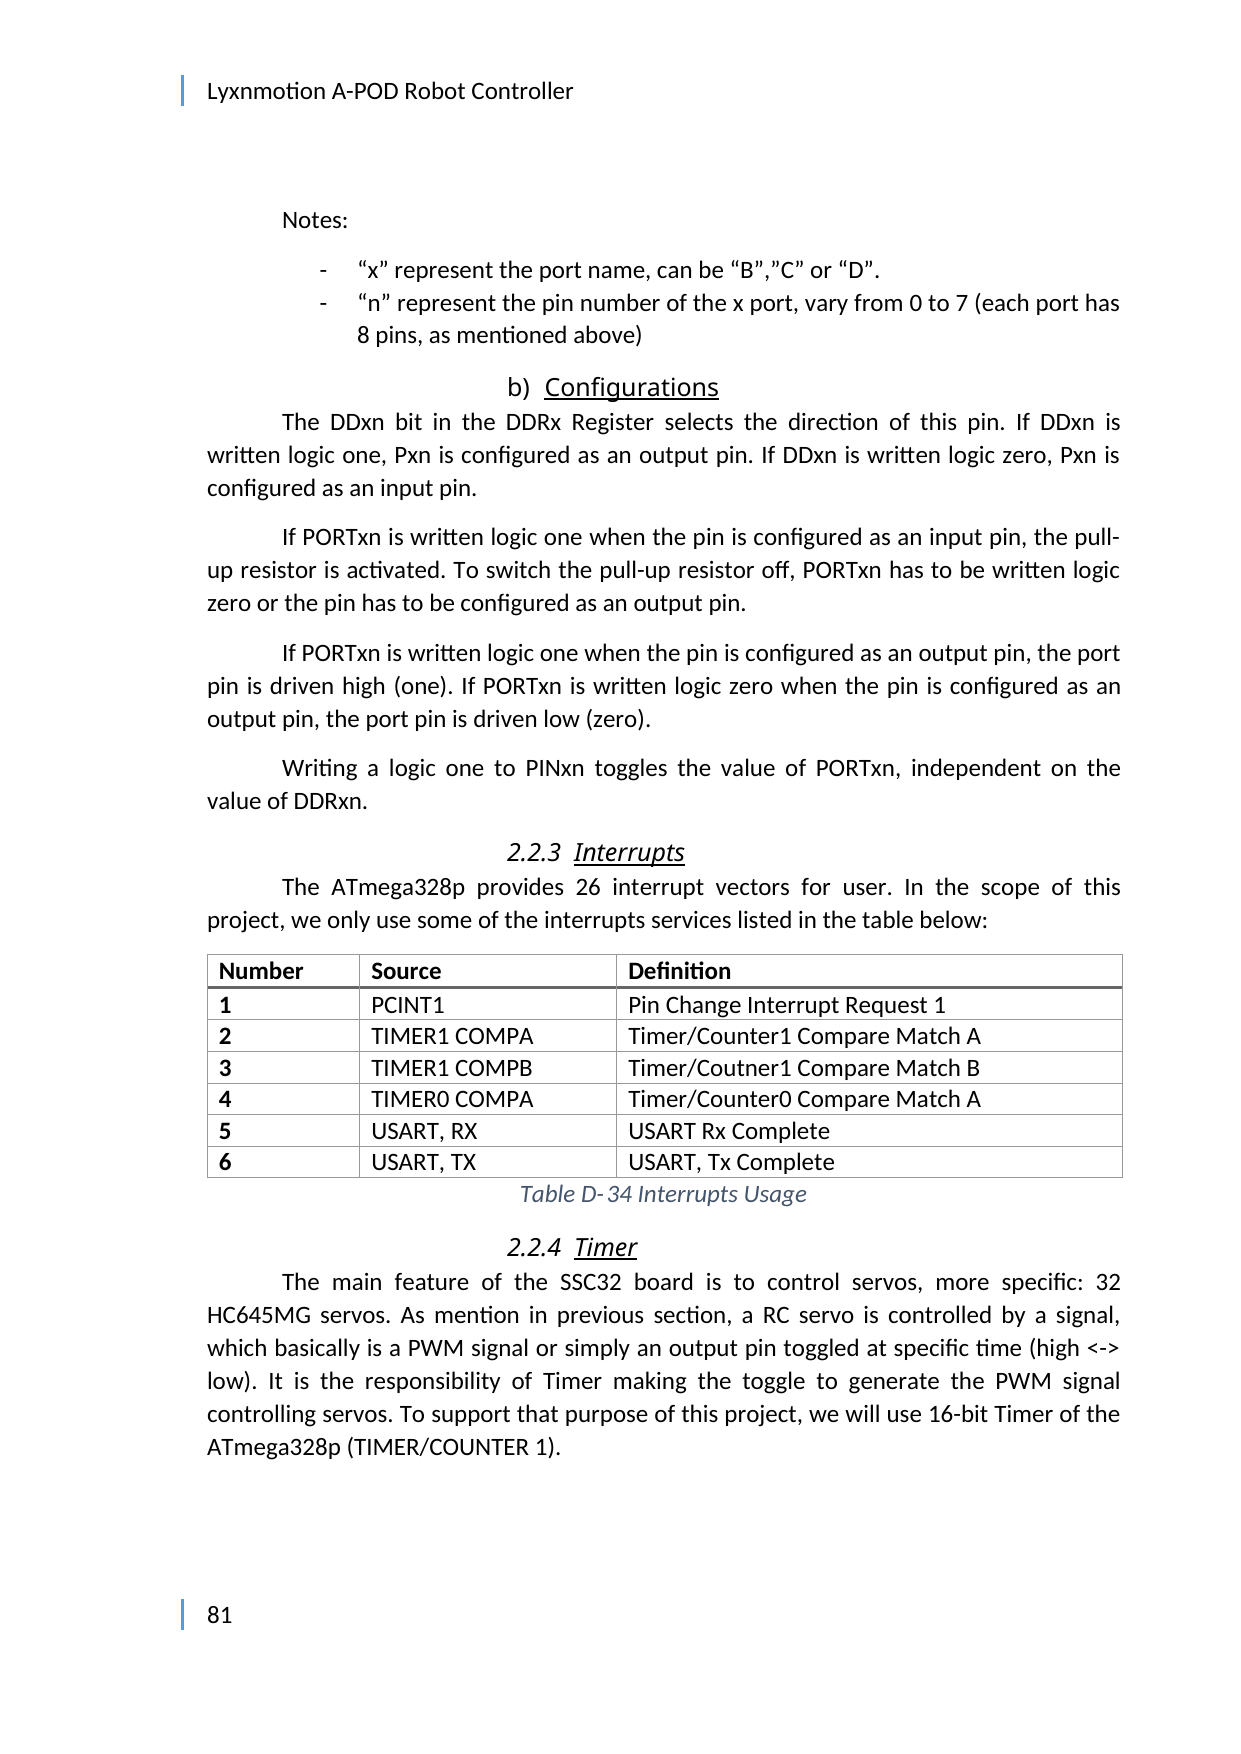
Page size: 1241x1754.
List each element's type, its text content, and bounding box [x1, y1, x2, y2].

table_cell USART, Tx Complete [617, 1147, 1122, 1177]
subtitle Configurations [507, 369, 1122, 403]
text If PORTxn is written logic one when the pin is configured as an input pin, the pull-up resistor is activated. To switch the pull-up resistor off, PORTxn has to be written logic zero or the pin has to be configured as an output pin. [207, 521, 1122, 618]
table_cell Timer/Counter0 Compare Match A [617, 1084, 1122, 1114]
table_cell TIMER0 COMPA [360, 1084, 616, 1114]
table_cell USART, RX [360, 1115, 616, 1146]
subtitle Interrupts [507, 835, 1122, 869]
table_header Source [360, 955, 616, 986]
table_header Definition [617, 955, 1122, 986]
table_cell Timer/Counter1 Compare Match A [617, 1020, 1122, 1051]
table_cell 1 [208, 989, 359, 1019]
text The ATmega328p provides 26 interrupt vectors for user. In the scope of this project, we only use some of the interrupts services listed in the table below: [207, 872, 1122, 935]
table_cell TIMER1 COMPB [360, 1052, 616, 1082]
text Notes: [207, 204, 1122, 235]
table_cell Pin Change Interrupt Request 1 [617, 989, 1122, 1019]
list “x” represent the port name, can be “B”,”C” or “D”. [319, 254, 1122, 284]
table_cell PCINT1 [360, 989, 616, 1019]
text The DDxn bit in the DDRx Register selects the direction of this pin. If DDxn is written logic one, Pxn is configured as an output pin. If DDxn is written logic zero, Pxn is configured as an input pin. [207, 406, 1122, 502]
table_cell 5 [208, 1115, 359, 1146]
table_cell TIMER1 COMPA [360, 1020, 616, 1051]
table_cell Timer/Coutner1 Compare Match B [617, 1052, 1122, 1082]
subtitle Timer [507, 1229, 1122, 1263]
text If PORTxn is written logic one when the pin is configured as an output pin, the port pin is driven high (one). If PORTxn is written logic zero when the pin is configured as an output pin, the port pin is driven low (zero). [207, 637, 1122, 733]
table_cell USART, TX [360, 1147, 616, 1177]
list “n” represent the pin number of the x port, vary from 0 to 7 (each port has 8 pins, as mentioned above) [319, 287, 1122, 350]
table_cell 3 [208, 1052, 359, 1082]
table_cell 4 [208, 1084, 359, 1114]
text Writing a logic one to PINxn toggles the value of PORTxn, independent on the value of DDRxn. [207, 752, 1122, 816]
text The main feature of the SSC32 board is to control servos, more specific: 32 HC645MG servos. As mention in previous section, a RC servo is controlled by a signal, which basically is a PWM signal or simply an output pin toggled at specific time (high <-> low). It is the responsibility of Timer making the toggle to generate the PWM signal controlling servos. To support that purpose of this project, we will use 16-bit Timer of the ATmega328p (TIMER/COUNTER 1). [207, 1266, 1122, 1461]
table_cell 6 [208, 1147, 359, 1177]
table_cell 2 [208, 1020, 359, 1051]
table_cell USART Rx Complete [617, 1115, 1122, 1146]
table_header Number [208, 955, 359, 986]
